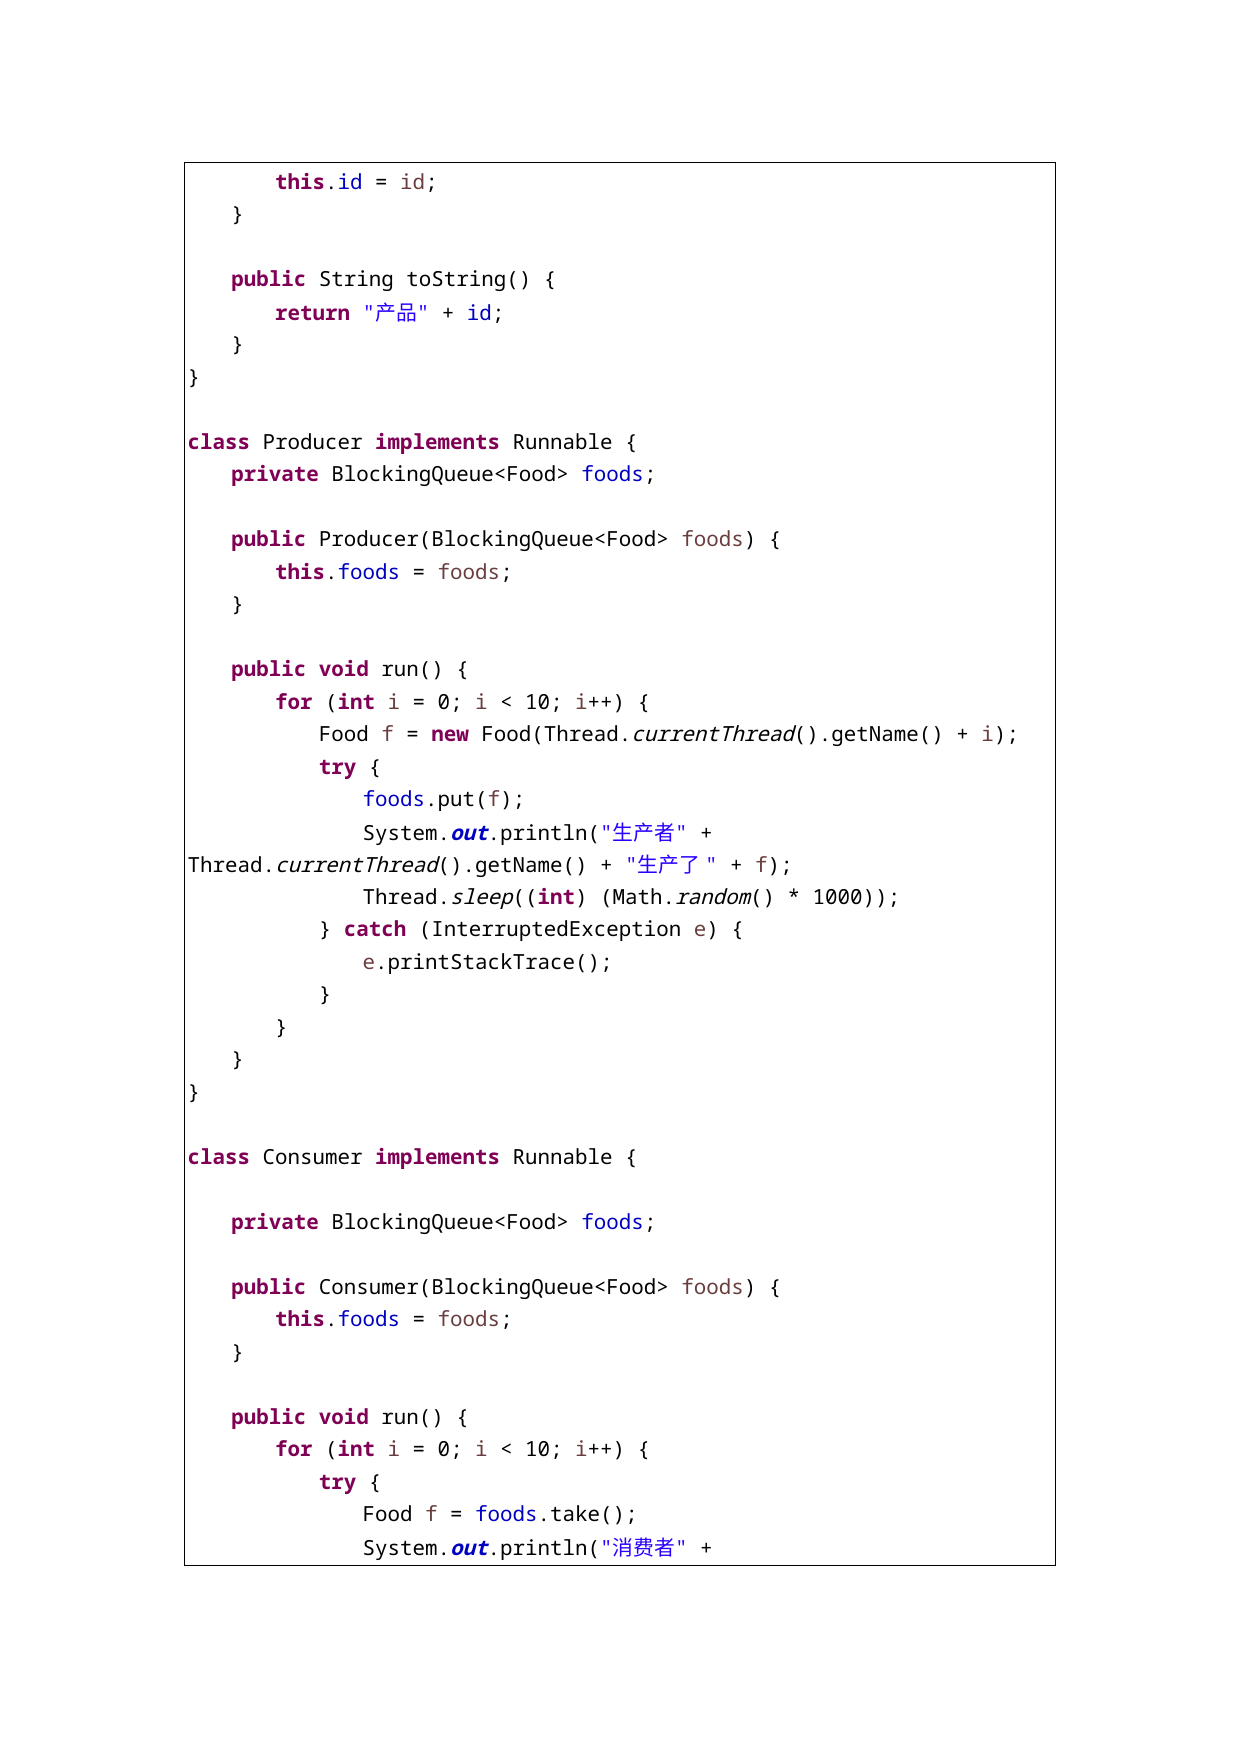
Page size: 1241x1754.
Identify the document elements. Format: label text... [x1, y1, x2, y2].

text public void run() { [187, 1400, 1053, 1433]
text } [187, 328, 1053, 360]
text Thread.sleep((int) (Math.random() * 1000)); [187, 880, 1053, 913]
text public Consumer(BlockingQueue<Food> foods) { [187, 1270, 1053, 1303]
text try { [187, 750, 1053, 783]
text private BlockingQueue<Food> foods; [187, 1205, 1053, 1238]
text class Producer implements Runnable { [187, 425, 1053, 458]
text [185, 1527, 1055, 1565]
text } [187, 360, 1053, 393]
text this.foods = foods; [187, 555, 1053, 588]
text try { [187, 1465, 1053, 1498]
text public void run() { [187, 653, 1053, 685]
text } [187, 1010, 1053, 1043]
text this.foods = foods; [187, 1303, 1053, 1335]
text for (int i = 0; i < 10; i++) { [187, 685, 1053, 718]
text private BlockingQueue<Food> foods; [187, 458, 1053, 490]
text class Consumer implements Runnable { [187, 1140, 1053, 1173]
text foods.put(f); [187, 783, 1053, 815]
text } [187, 1075, 1053, 1108]
text } [187, 198, 1053, 230]
text } catch (InterruptedException e) { [187, 913, 1053, 945]
text public Producer(BlockingQueue<Food> foods) { [187, 523, 1053, 555]
text System.out.println("生产者" + Thread.currentThread().getName() + "生产了 " + f); [187, 815, 1053, 880]
text e.printStackTrace(); [187, 945, 1053, 978]
text } [187, 1043, 1053, 1075]
text for (int i = 0; i < 10; i++) { [187, 1433, 1053, 1465]
text return "产品" + id; [187, 295, 1053, 328]
text Food f = new Food(Thread.currentThread().getName() + i); [187, 718, 1053, 750]
text public String toString() { [187, 263, 1053, 295]
text this.id = id; [185, 163, 1055, 198]
text } [187, 588, 1053, 620]
text Food f = foods.take(); [187, 1498, 1053, 1527]
text } [187, 1335, 1053, 1368]
text } [187, 978, 1053, 1010]
